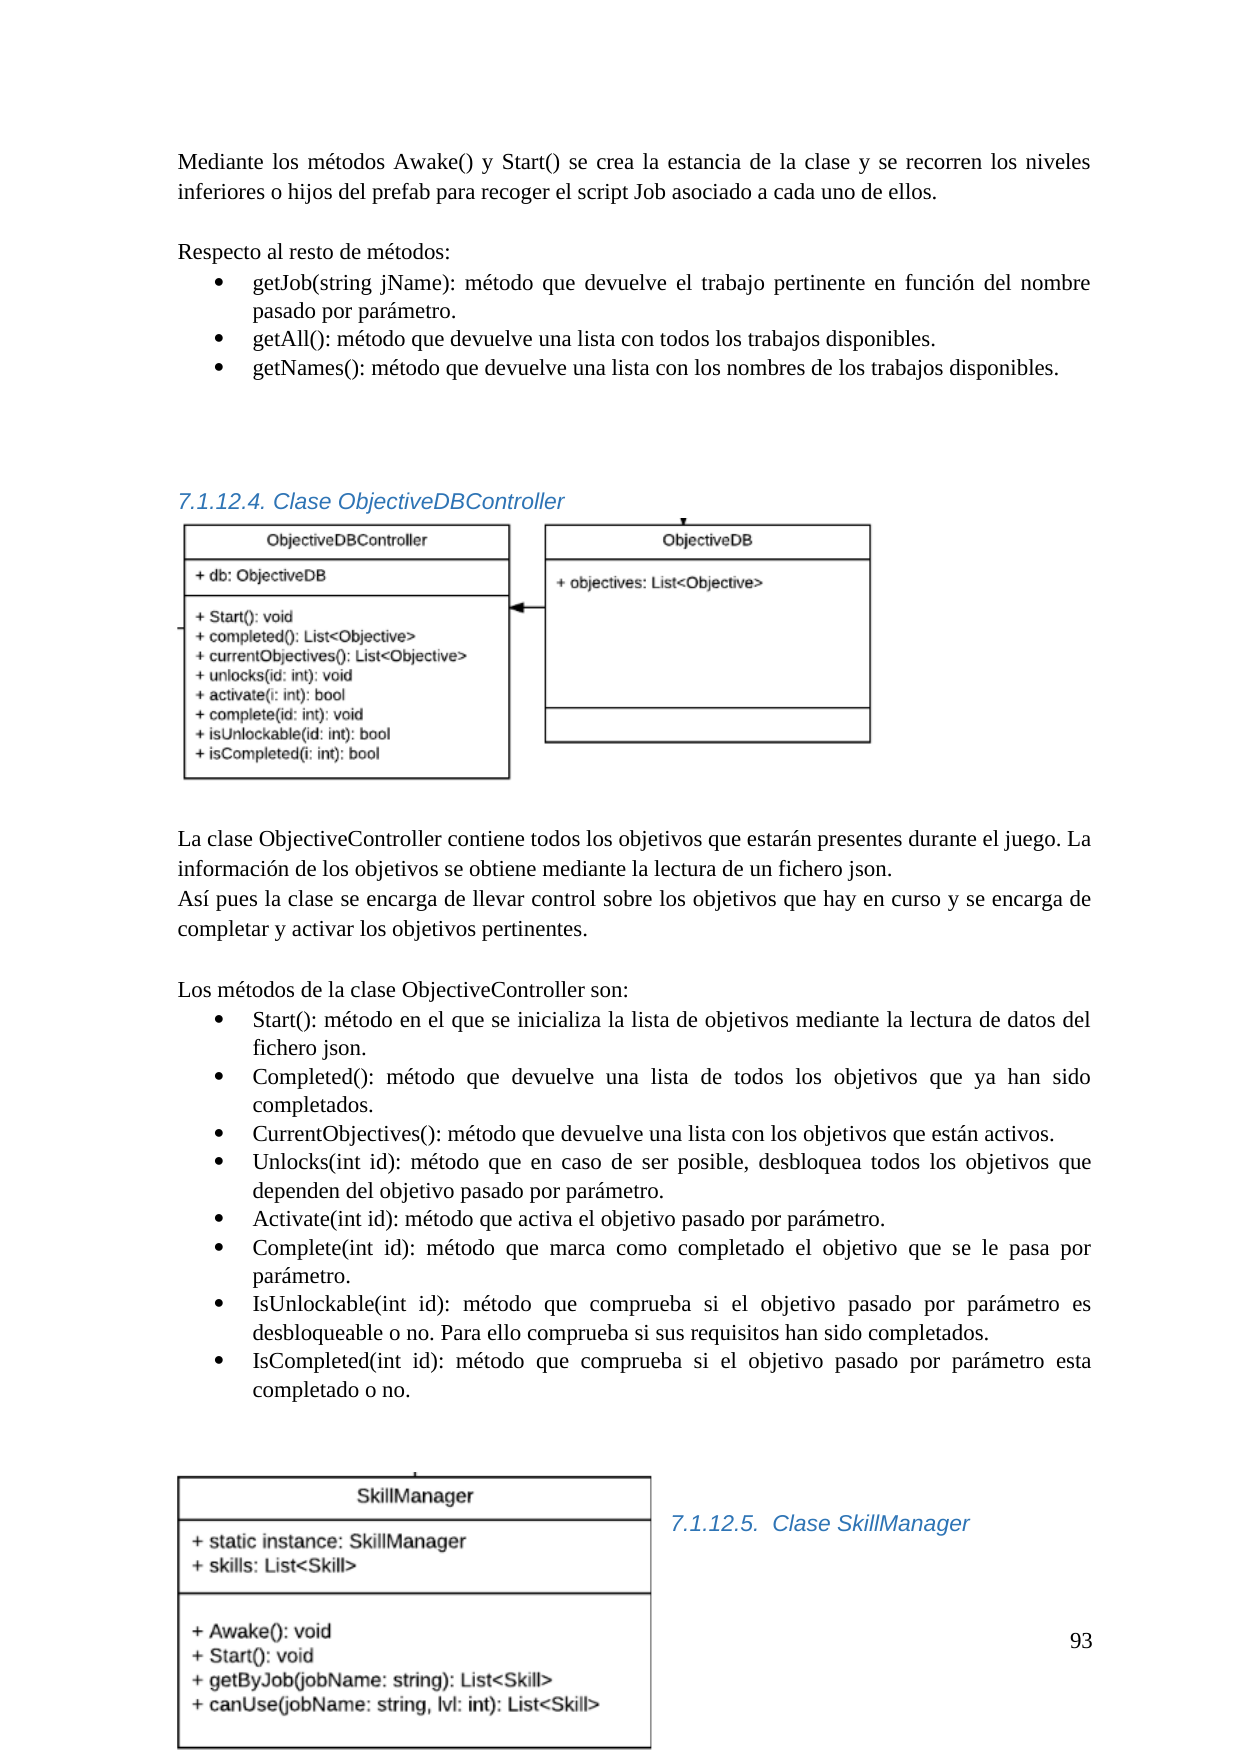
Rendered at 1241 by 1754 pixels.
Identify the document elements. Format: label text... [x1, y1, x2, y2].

list IsUnlockable(int id): método que comprueba si el objetivo pasado por parámetro es desbloqueable o no. Para ello comprueba si sus requisitos han sido completados. [215, 1290, 1092, 1345]
picture [177, 518, 883, 791]
subtitle 7.1.12.5. Clase SkillManager [652, 1510, 1092, 1537]
picture [176, 1472, 652, 1750]
list getNames(): método que devuelve una lista con los nombres de los trabajos disponibles. [215, 354, 1092, 380]
list getAll(): método que devuelve una lista con todos los trabajos disponibles. [215, 325, 1092, 352]
list IsCompleted(int id): método que comprueba si el objetivo pasado por parámetro esta completado o no. [215, 1347, 1092, 1402]
text La clase ObjectiveController contiene todos los objetivos que estarán presentes durante el juego. La información de los objetivos se obtiene mediante la lectura de un fichero json. [177, 825, 1092, 881]
text Los métodos de la clase ObjectiveController son: [177, 976, 1092, 1002]
subtitle 7.1.12.4. Clase ObjectiveDBController [177, 488, 1092, 515]
list Unlocks(int id): método que en caso de ser posible, desbloquea todos los objetivos que dependen del objetivo pasado por parámetro. [215, 1148, 1092, 1203]
list Start(): método en el que se inicializa la lista de objetivos mediante la lectura de datos del fichero json. [215, 1006, 1092, 1061]
list Completed(): método que devuelve una lista de todos los objetivos que ya han sido completados. [215, 1063, 1092, 1118]
text Respecto al resto de métodos: [177, 238, 1092, 265]
list Complete(int id): método que marca como completado el objetivo que se le pasa por parámetro. [215, 1233, 1092, 1288]
text Mediante los métodos Awake() y Start() se crea la estancia de la clase y se recorren los niveles inferiores o hijos del prefab para recoger el script Job asociado a cada uno de ellos. [177, 148, 1092, 204]
list CurrentObjectives(): método que devuelve una lista con los objetivos que están activos. [215, 1120, 1092, 1146]
list Activate(int id): método que activa el objetivo pasado por parámetro. [215, 1205, 1092, 1231]
text Así pues la clase se encarga de llevar control sobre los objetivos que hay en curso y se encarga de completar y activar los objetivos pertinentes. [177, 885, 1092, 942]
list getJob(string jName): método que devuelve el trabajo pertinente en función del nombre pasado por parámetro. [215, 268, 1092, 323]
